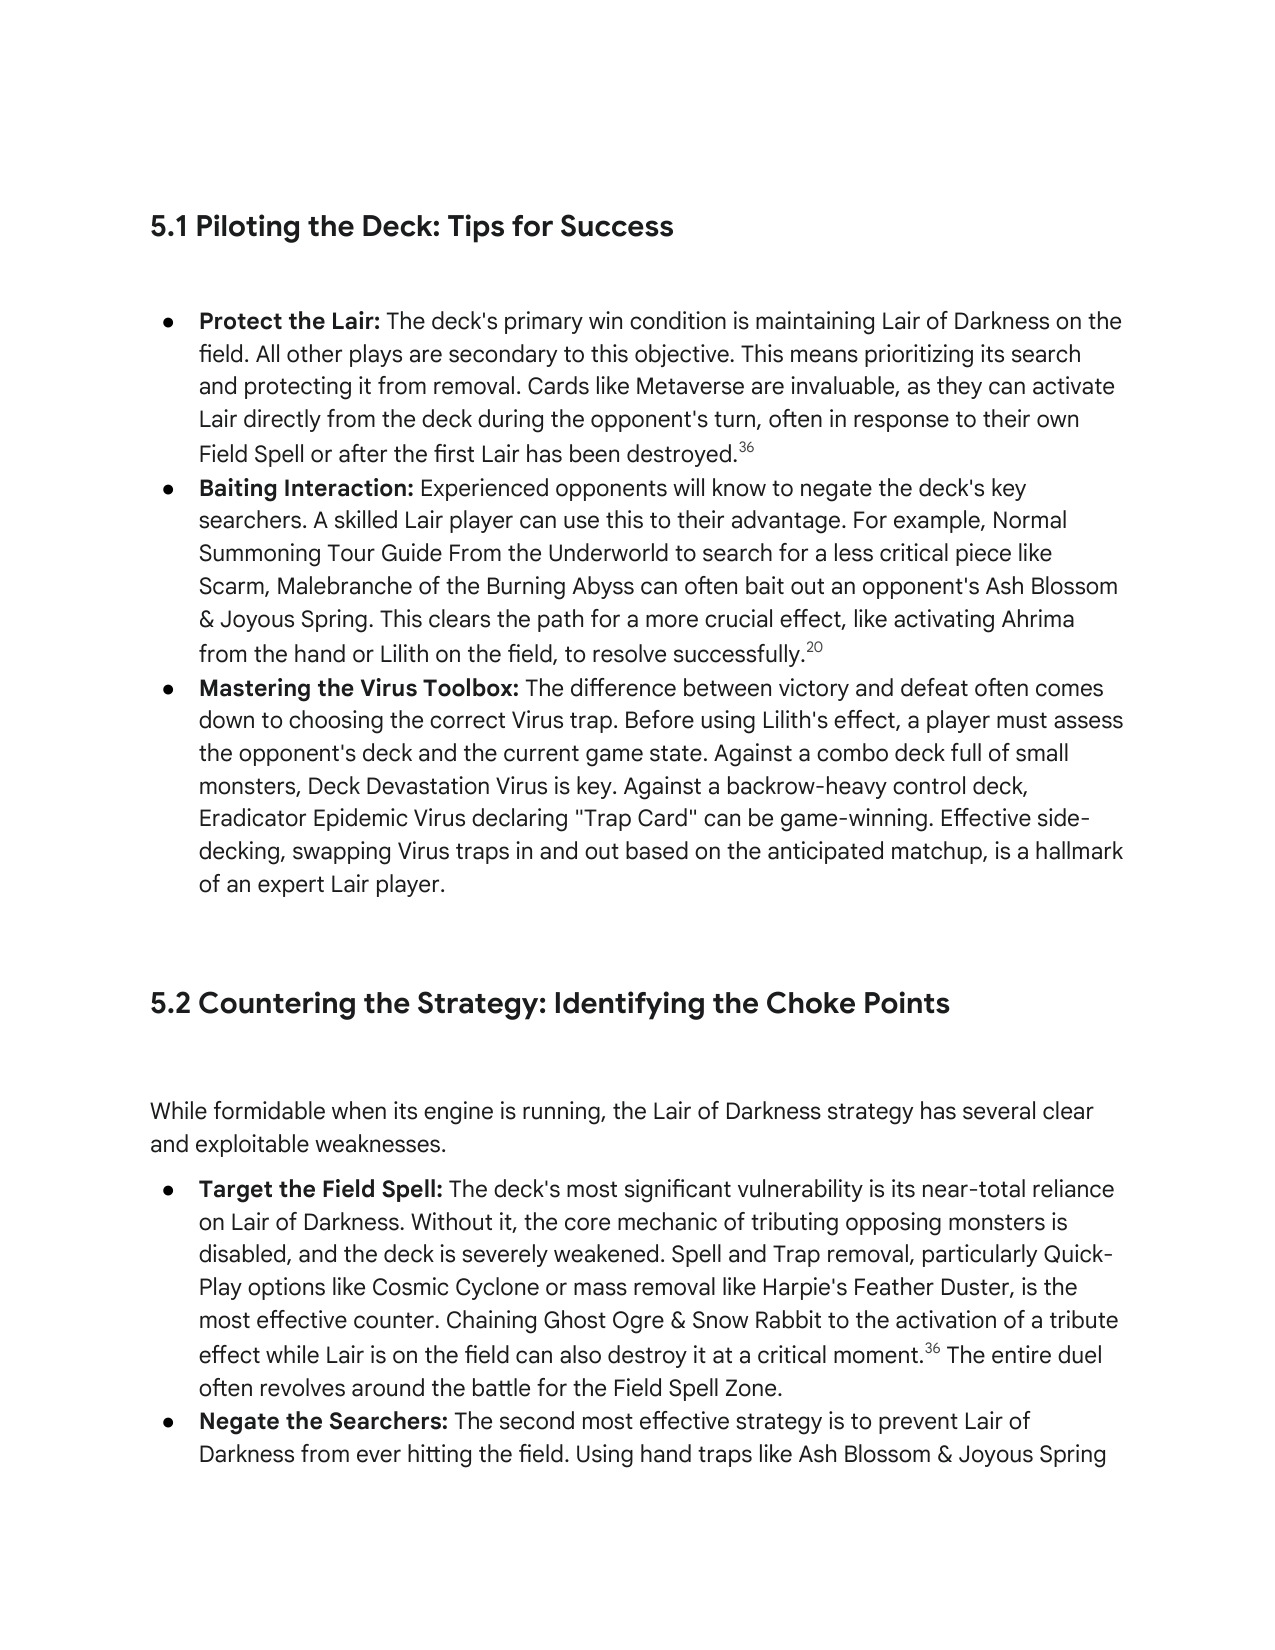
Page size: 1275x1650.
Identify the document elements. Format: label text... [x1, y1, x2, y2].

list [161, 1407, 1125, 1469]
list Mastering the Virus Toolbox: The difference between victory and defeat often comes down to choosing the correct Virus trap. Before using Lilith's effect, a player must assess the opponent's deck and the current game state. Against a combo deck full of small monsters, Deck Devastation Virus is key. Against a backrow-heavy control deck, Eradicator Epidemic Virus declaring "Trap Card" can be game-winning. Effective side-decking, swapping Virus traps in and out based on the anticipated matchup, is a hallmark of an expert Lair player. [161, 674, 1125, 899]
text While formidable when its engine is running, the Lair of Darkness strategy has several clear and exploitable weaknesses. [150, 1097, 1125, 1159]
list Protect the Lair: The deck's primary win condition is maintaining Lair of Darkness on the field. All other plays are secondary to this objective. This means prioritizing its search and protecting it from removal. Cards like Metaverse are invaluable, as they can activate Lair directly from the deck during the opponent's turn, often in response to their own Field Spell or after the first Lair has been destroyed.36 [161, 307, 1125, 470]
subtitle 5.2 Countering the Strategy: Identifying the Choke Points [150, 985, 1125, 1022]
list Baiting Interaction: Experienced opponents will know to negate the deck's key searchers. A skilled Lair player can use this to their advantage. For example, Normal Summoning Tour Guide From the Underworld to search for a less critical piece like Scarm, Malebranche of the Burning Abyss can often bait out an opponent's Ash Blossom & Joyous Spring. This clears the path for a more crucial effect, like activating Ahrima from the hand or Lilith on the field, to resolve successfully.20 [161, 474, 1125, 669]
subtitle 5.1 Piloting the Deck: Tips for Success [150, 208, 1125, 244]
list Target the Field Spell: The deck's most significant vulnerability is its near-total reliance on Lair of Darkness. Without it, the core mechanic of tributing opposing monsters is disabled, and the deck is severely weakened. Spell and Trap removal, particularly Quick-Play options like Cosmic Cyclone or mass removal like Harpie's Feather Duster, is the most effective counter. Chaining Ghost Ogre & Snow Rabbit to the activation of a tribute effect while Lair is on the field can also destroy it at a critical moment.36 The entire duel often revolves around the battle for the Field Spell Zone. [161, 1175, 1125, 1403]
